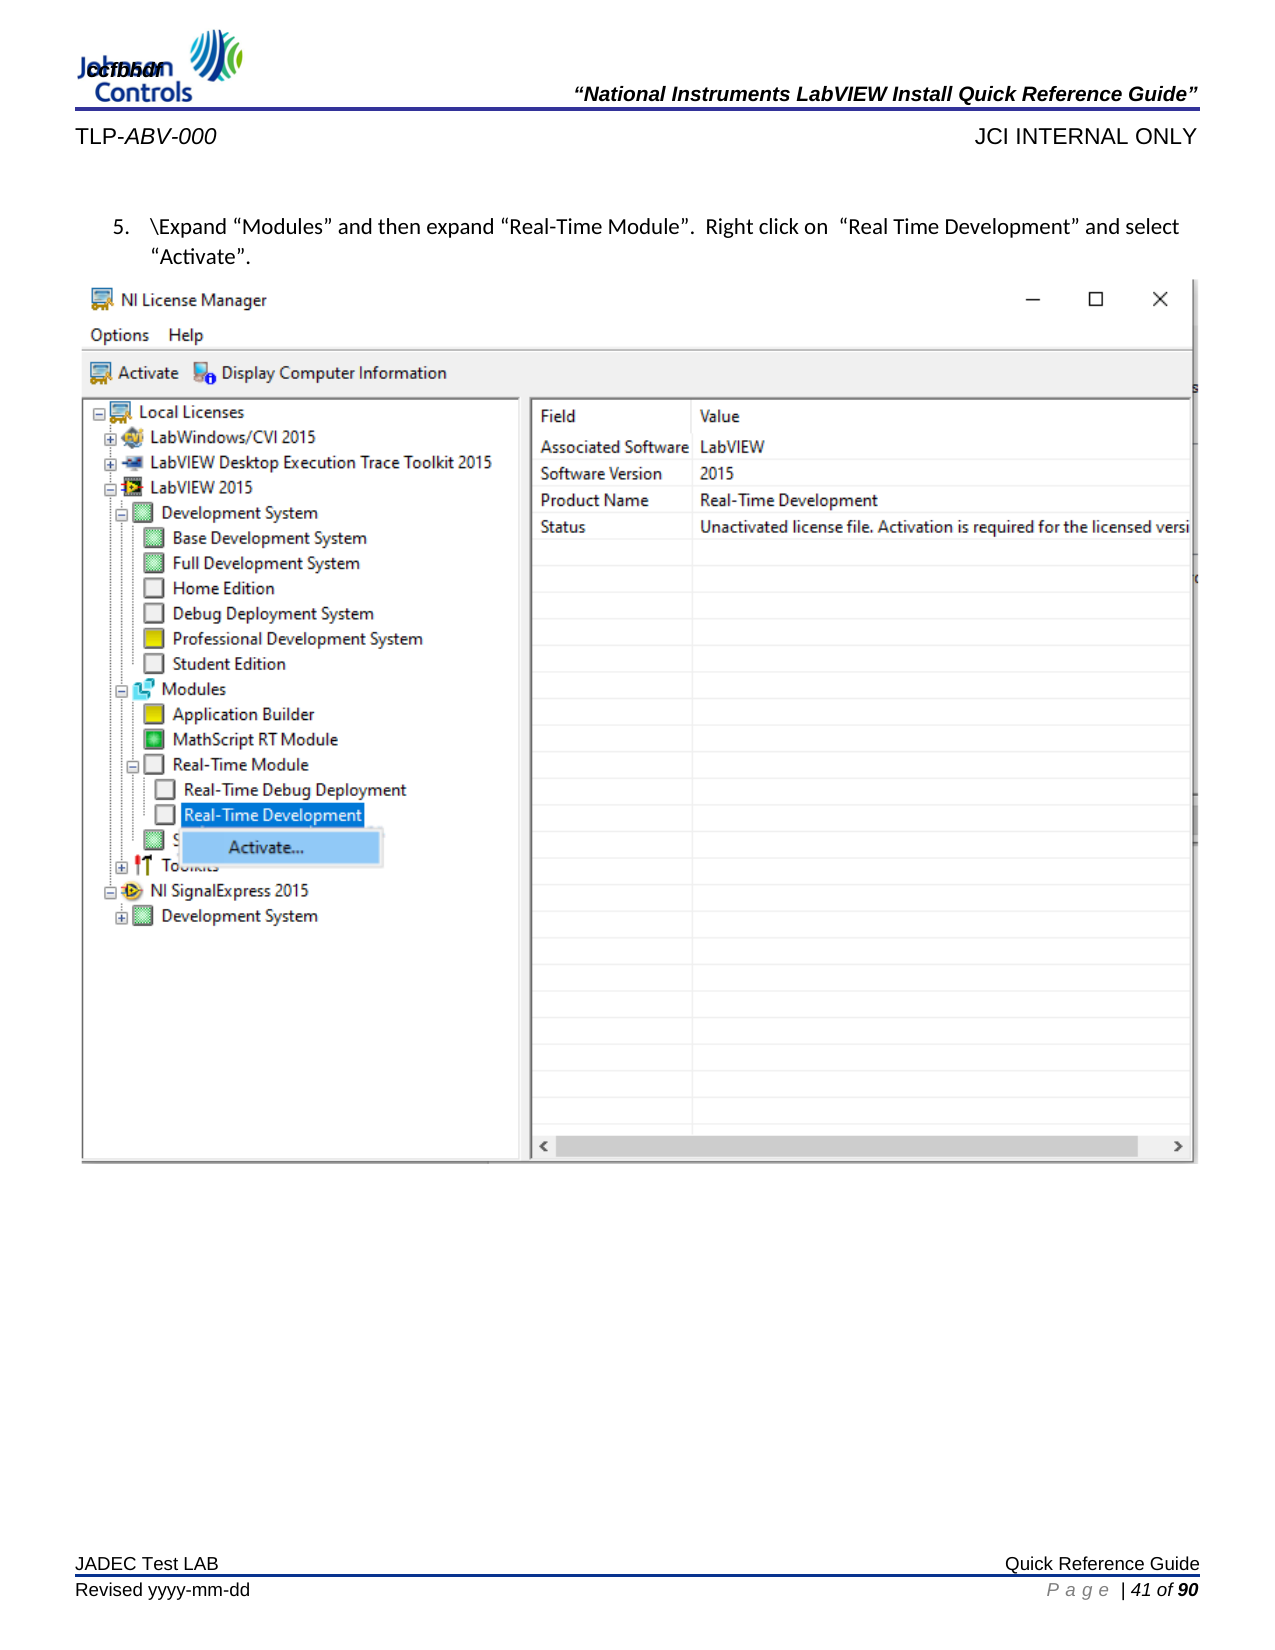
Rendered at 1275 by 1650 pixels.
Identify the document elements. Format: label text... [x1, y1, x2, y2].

picture [75, 274, 1200, 1164]
list \Expand “Modules” and then expand “Real-Time Module”. Right click on “Real Time Development” and select “Activate”. [112, 212, 1200, 270]
picture [76, 26, 246, 105]
